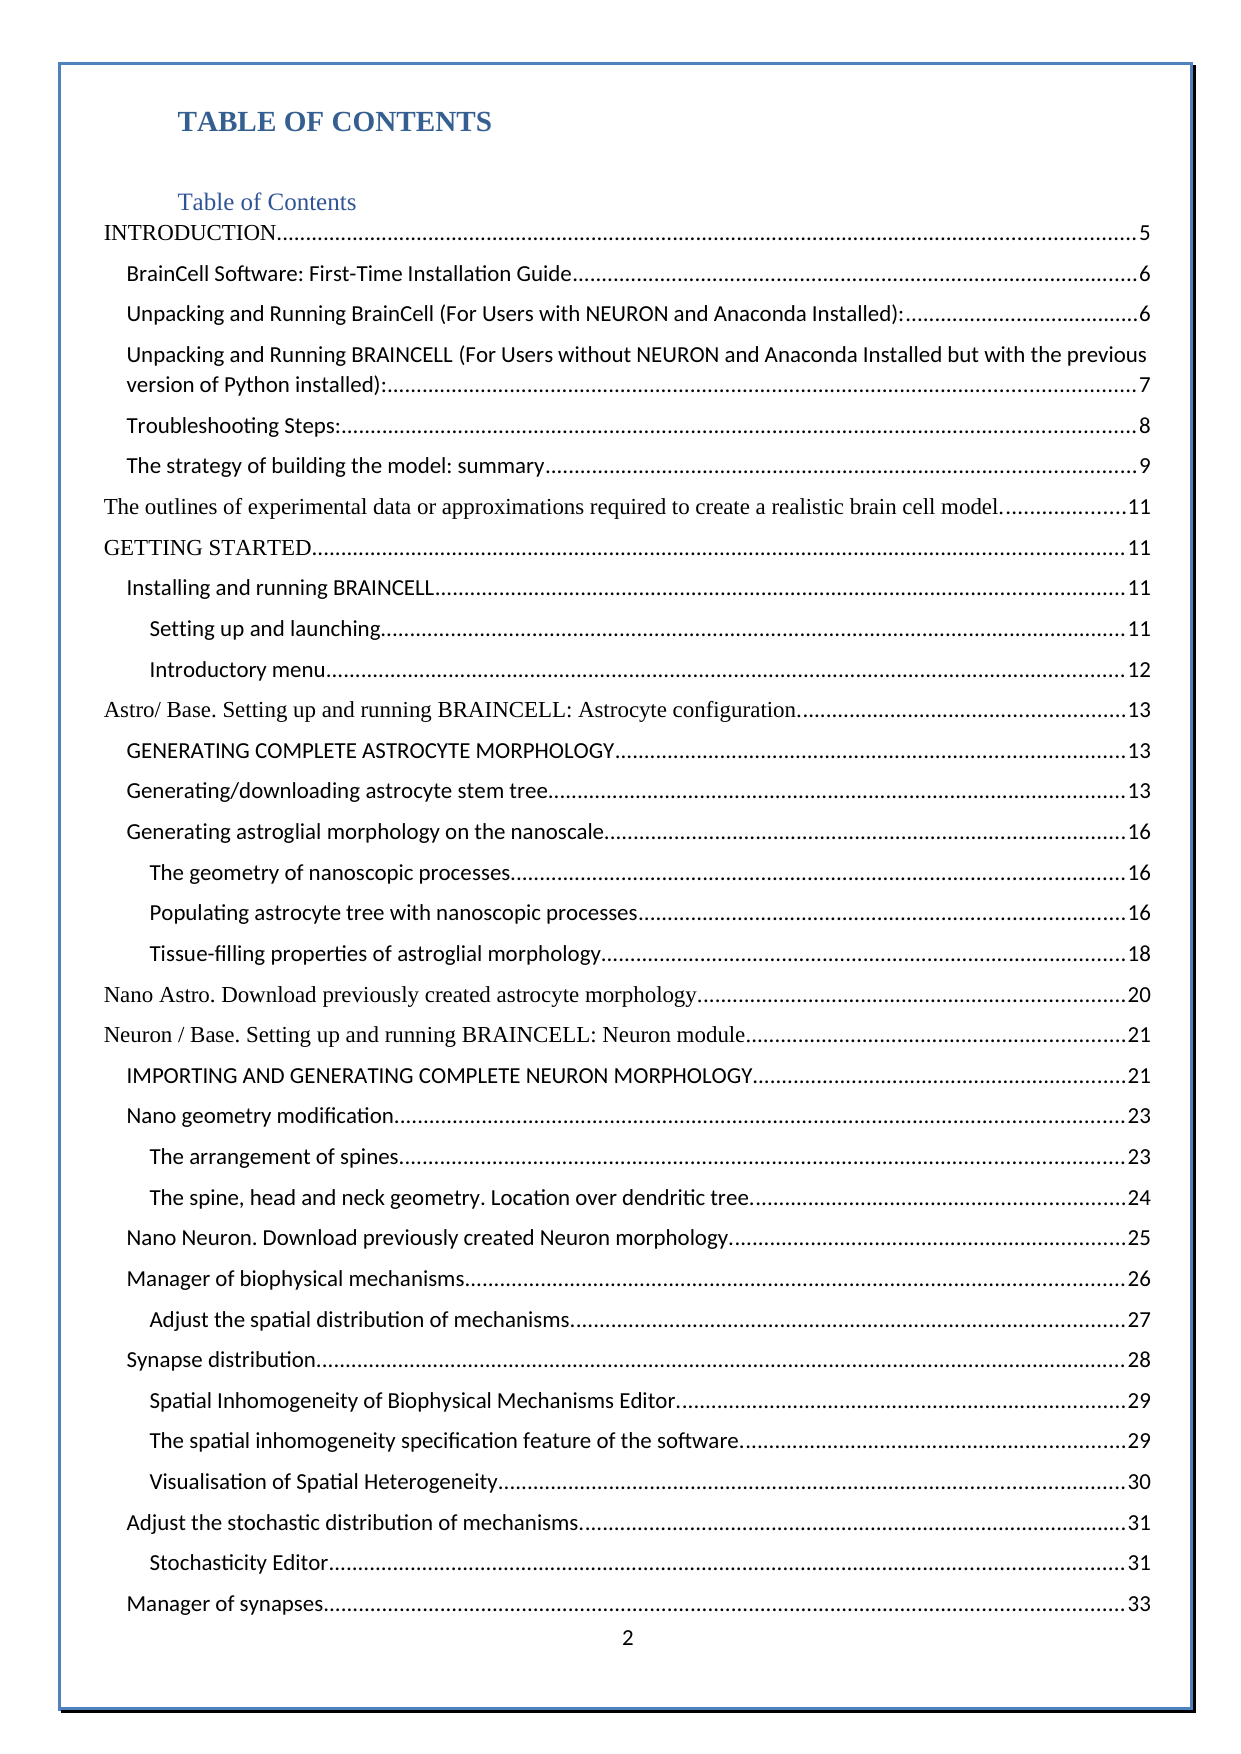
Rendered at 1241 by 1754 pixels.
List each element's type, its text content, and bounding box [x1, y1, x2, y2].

text TABLE OF CONTENTS [103, 104, 1093, 137]
